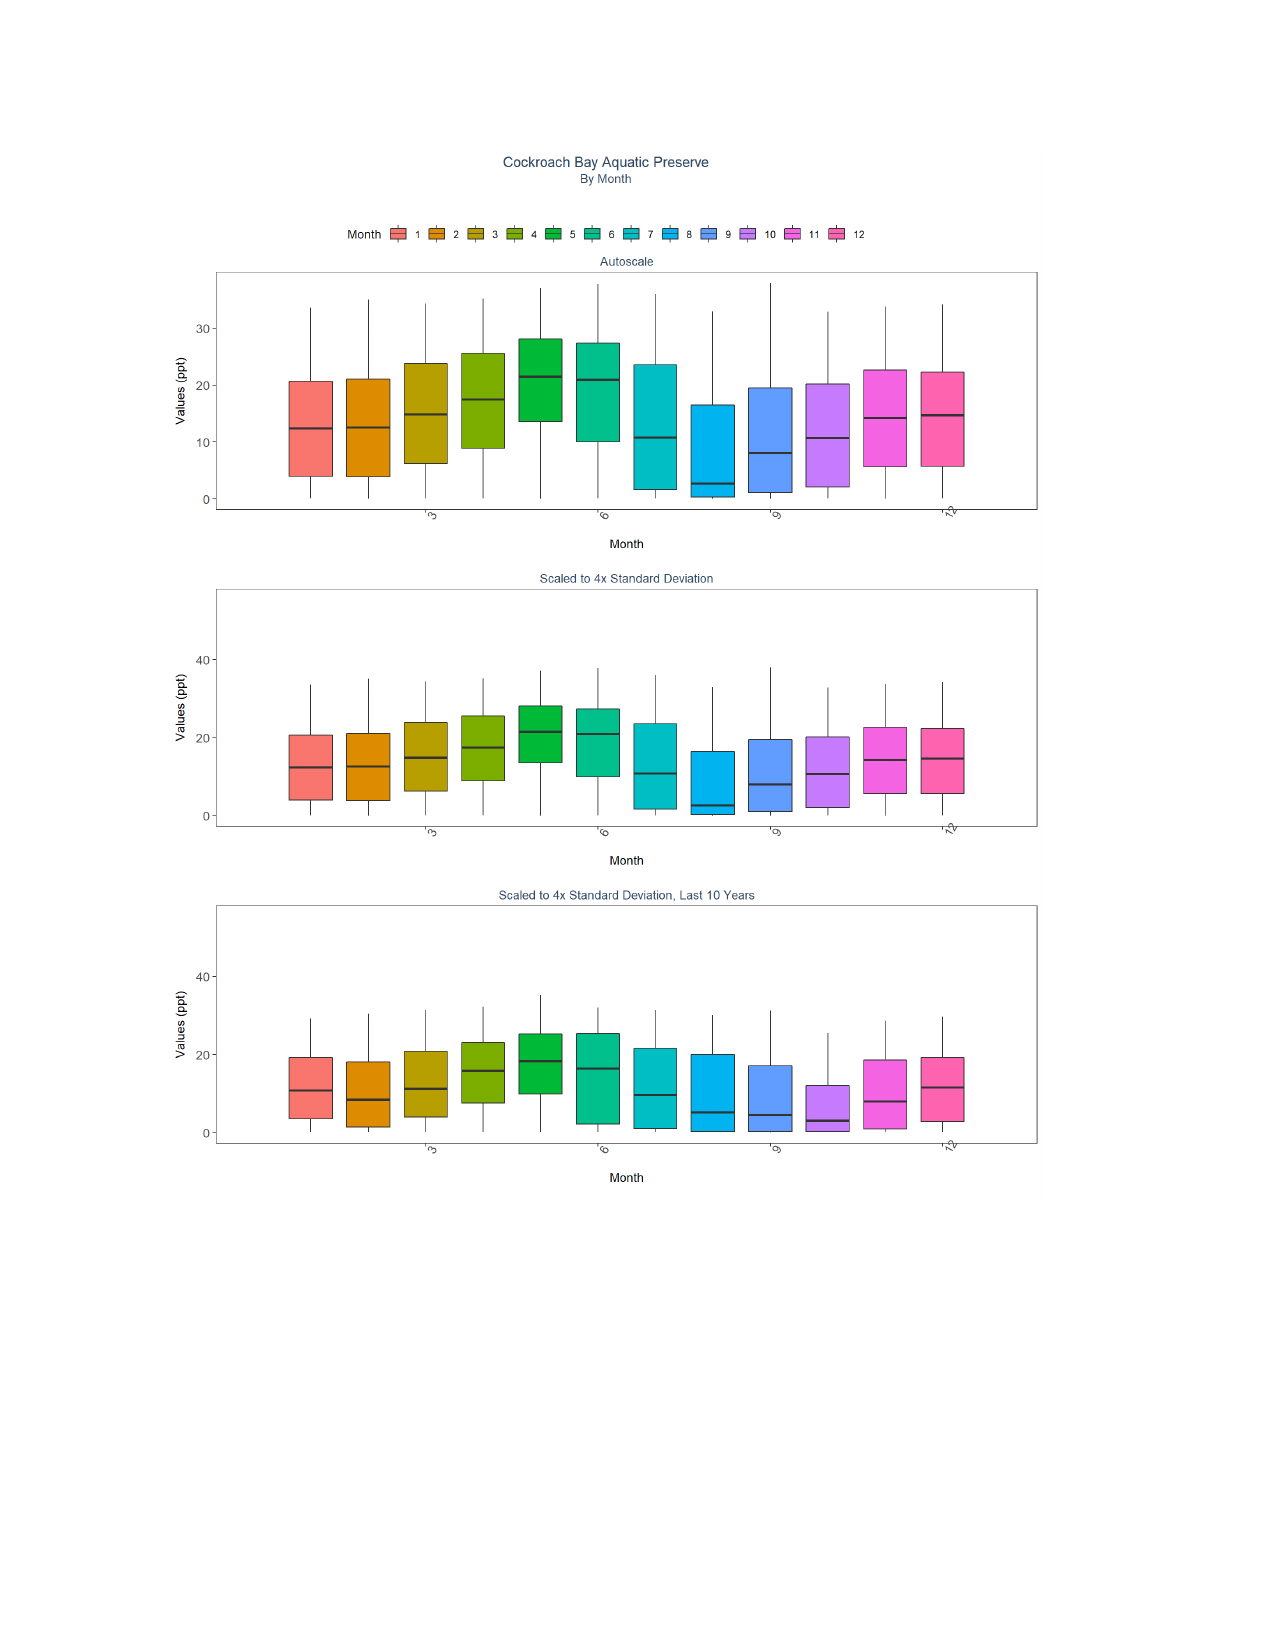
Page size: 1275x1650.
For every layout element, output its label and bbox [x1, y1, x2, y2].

picture [168, 150, 1044, 1200]
